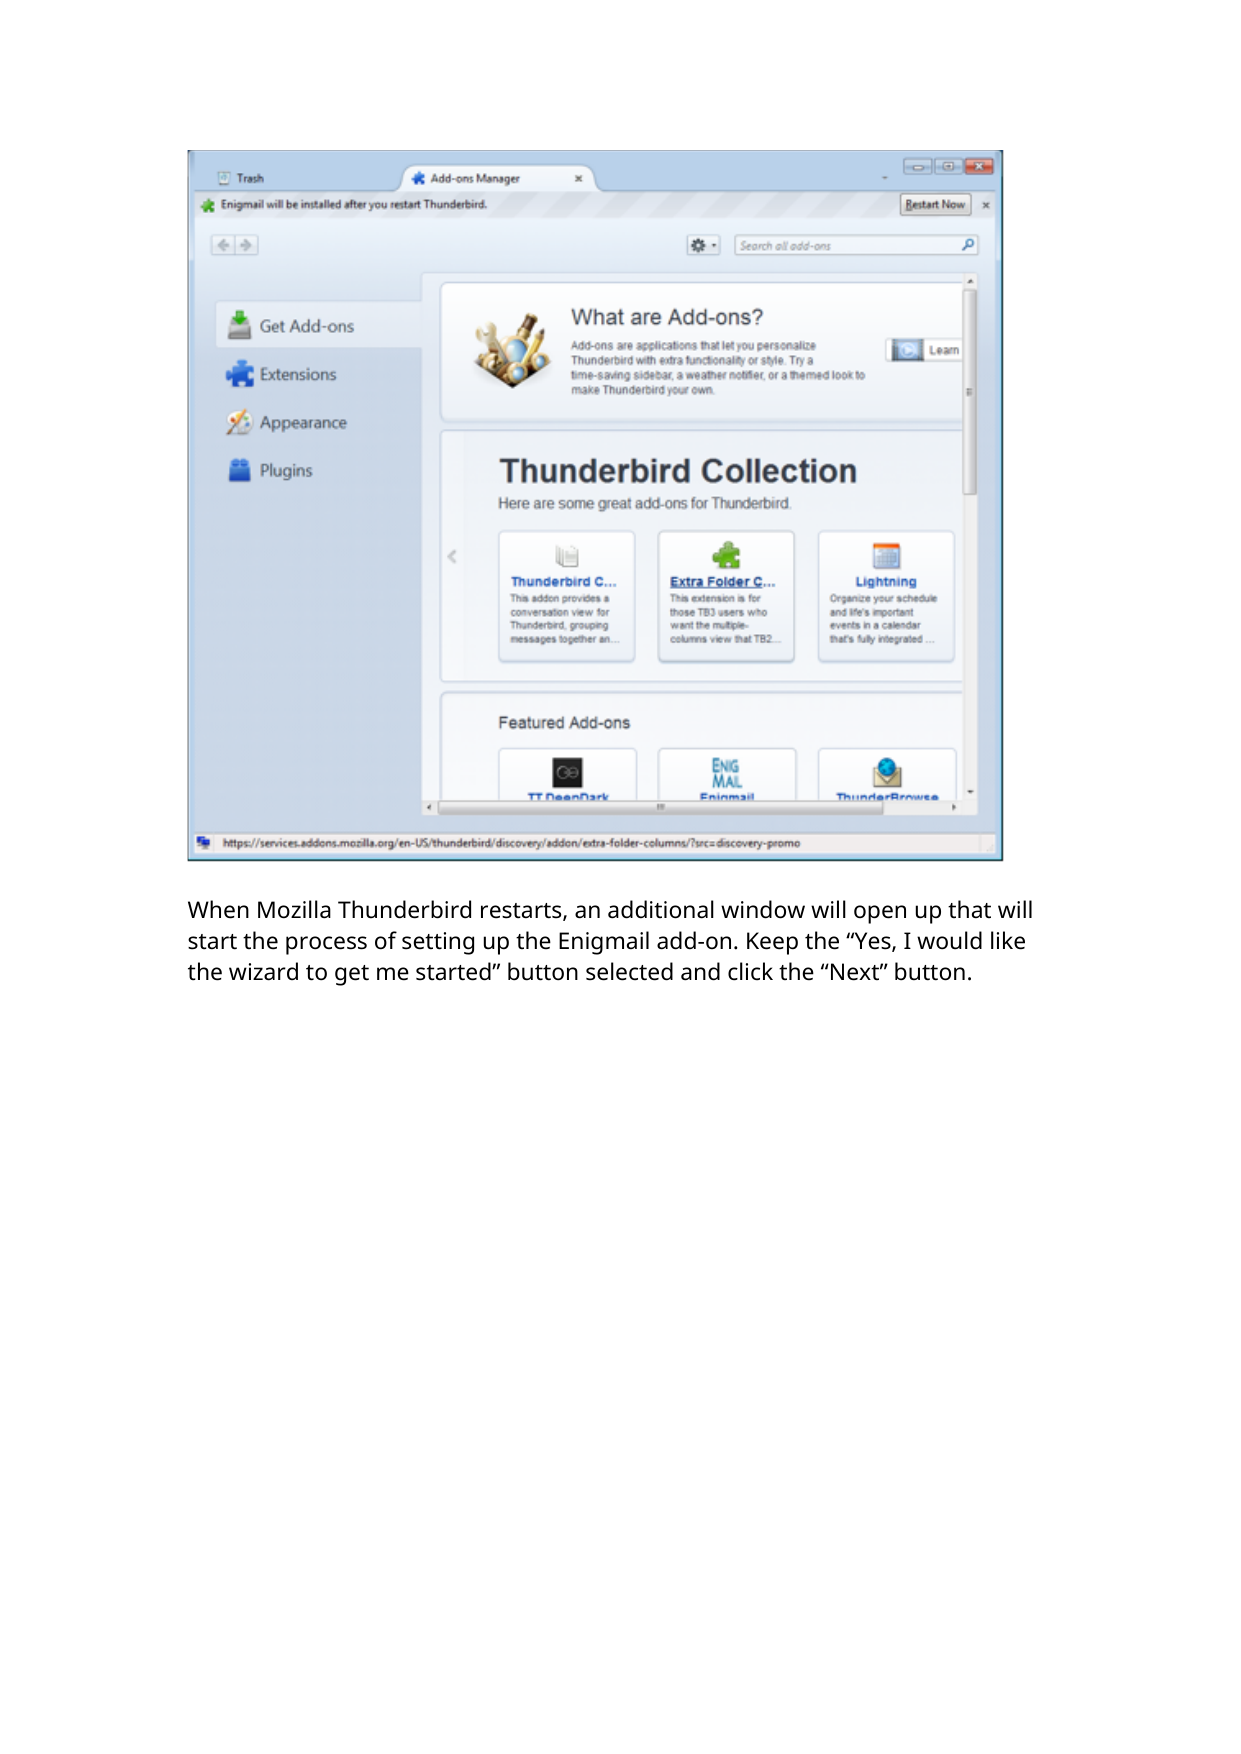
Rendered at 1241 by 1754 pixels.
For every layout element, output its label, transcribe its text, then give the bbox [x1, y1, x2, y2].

text When Mozilla Thunderbird restarts, an additional window will open up that will start the process of setting up the Enigmail add-on. Keep the “Yes, I would like the wizard to get me started” button selected and click the “Next” button. [187, 894, 1053, 987]
picture [187, 150, 1005, 863]
